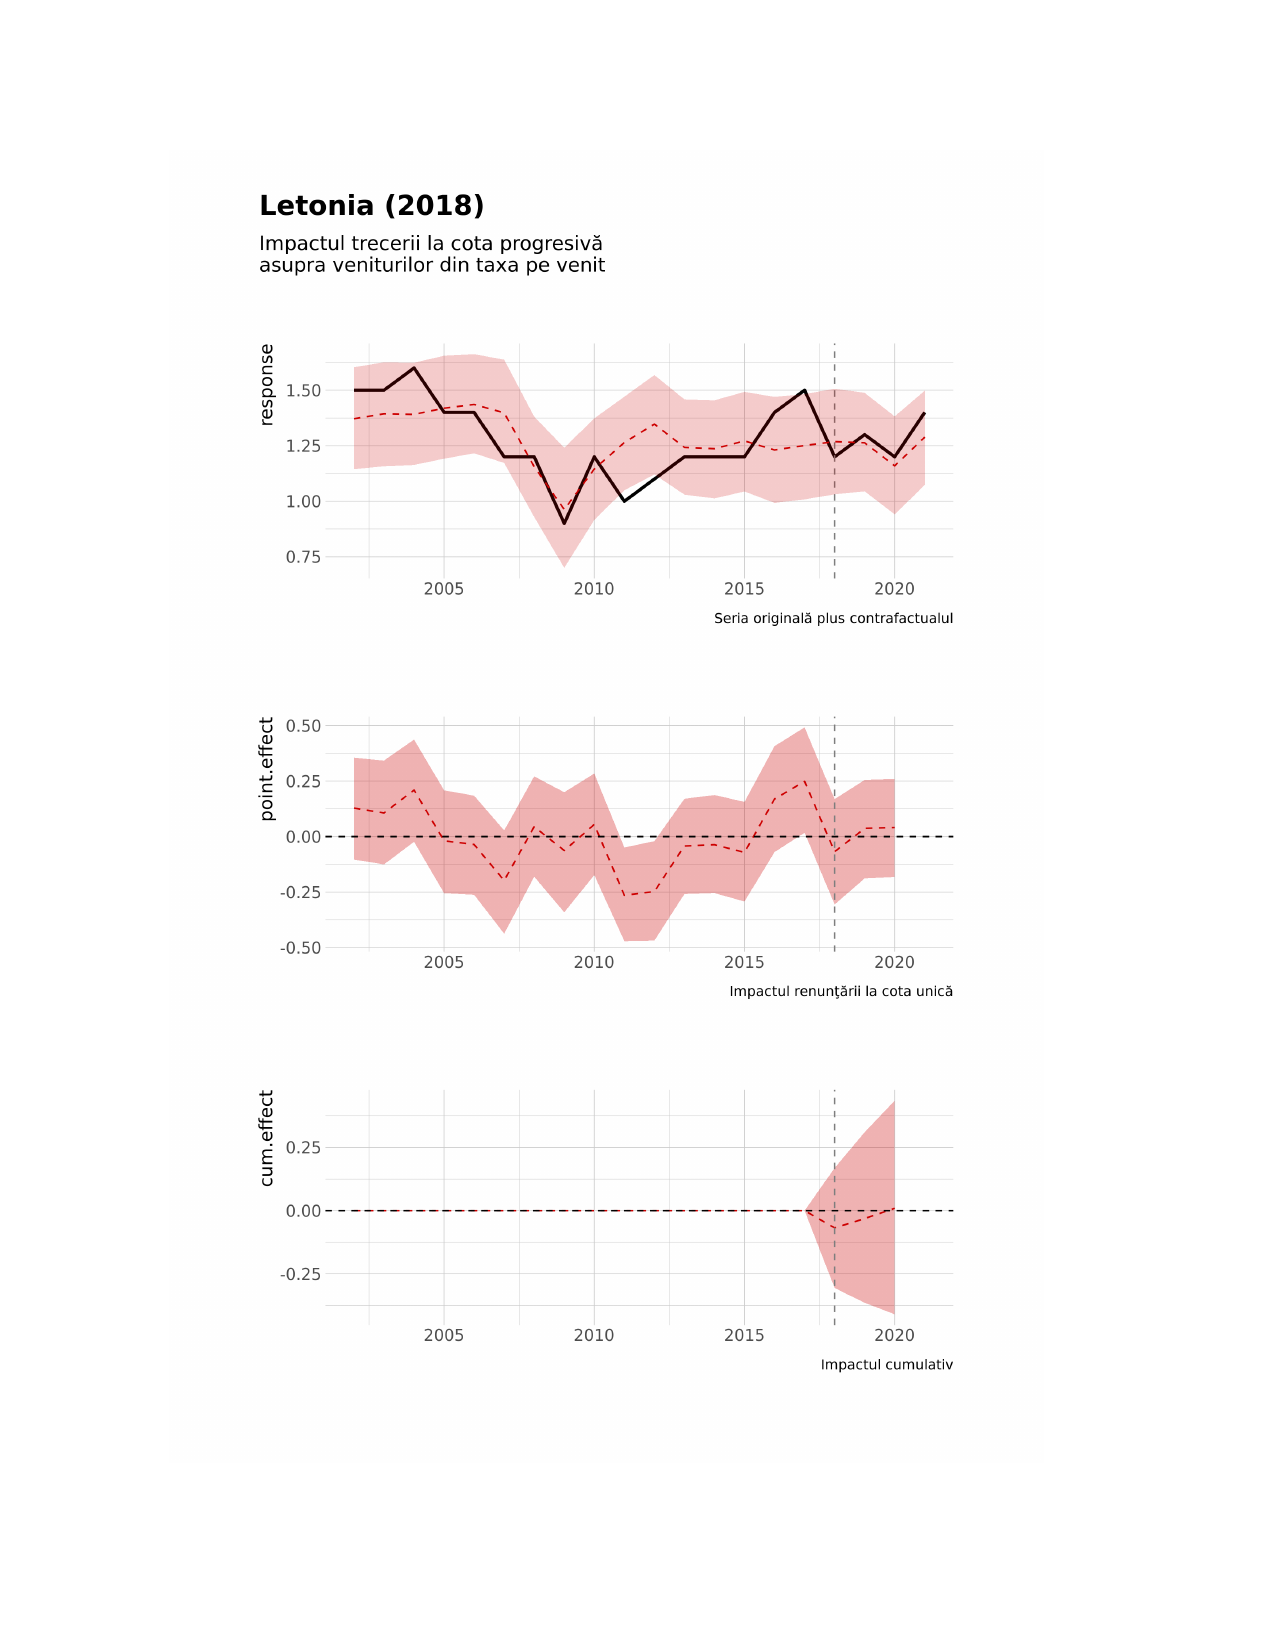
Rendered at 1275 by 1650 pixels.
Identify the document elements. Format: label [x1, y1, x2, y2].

picture [168, 150, 1044, 1463]
